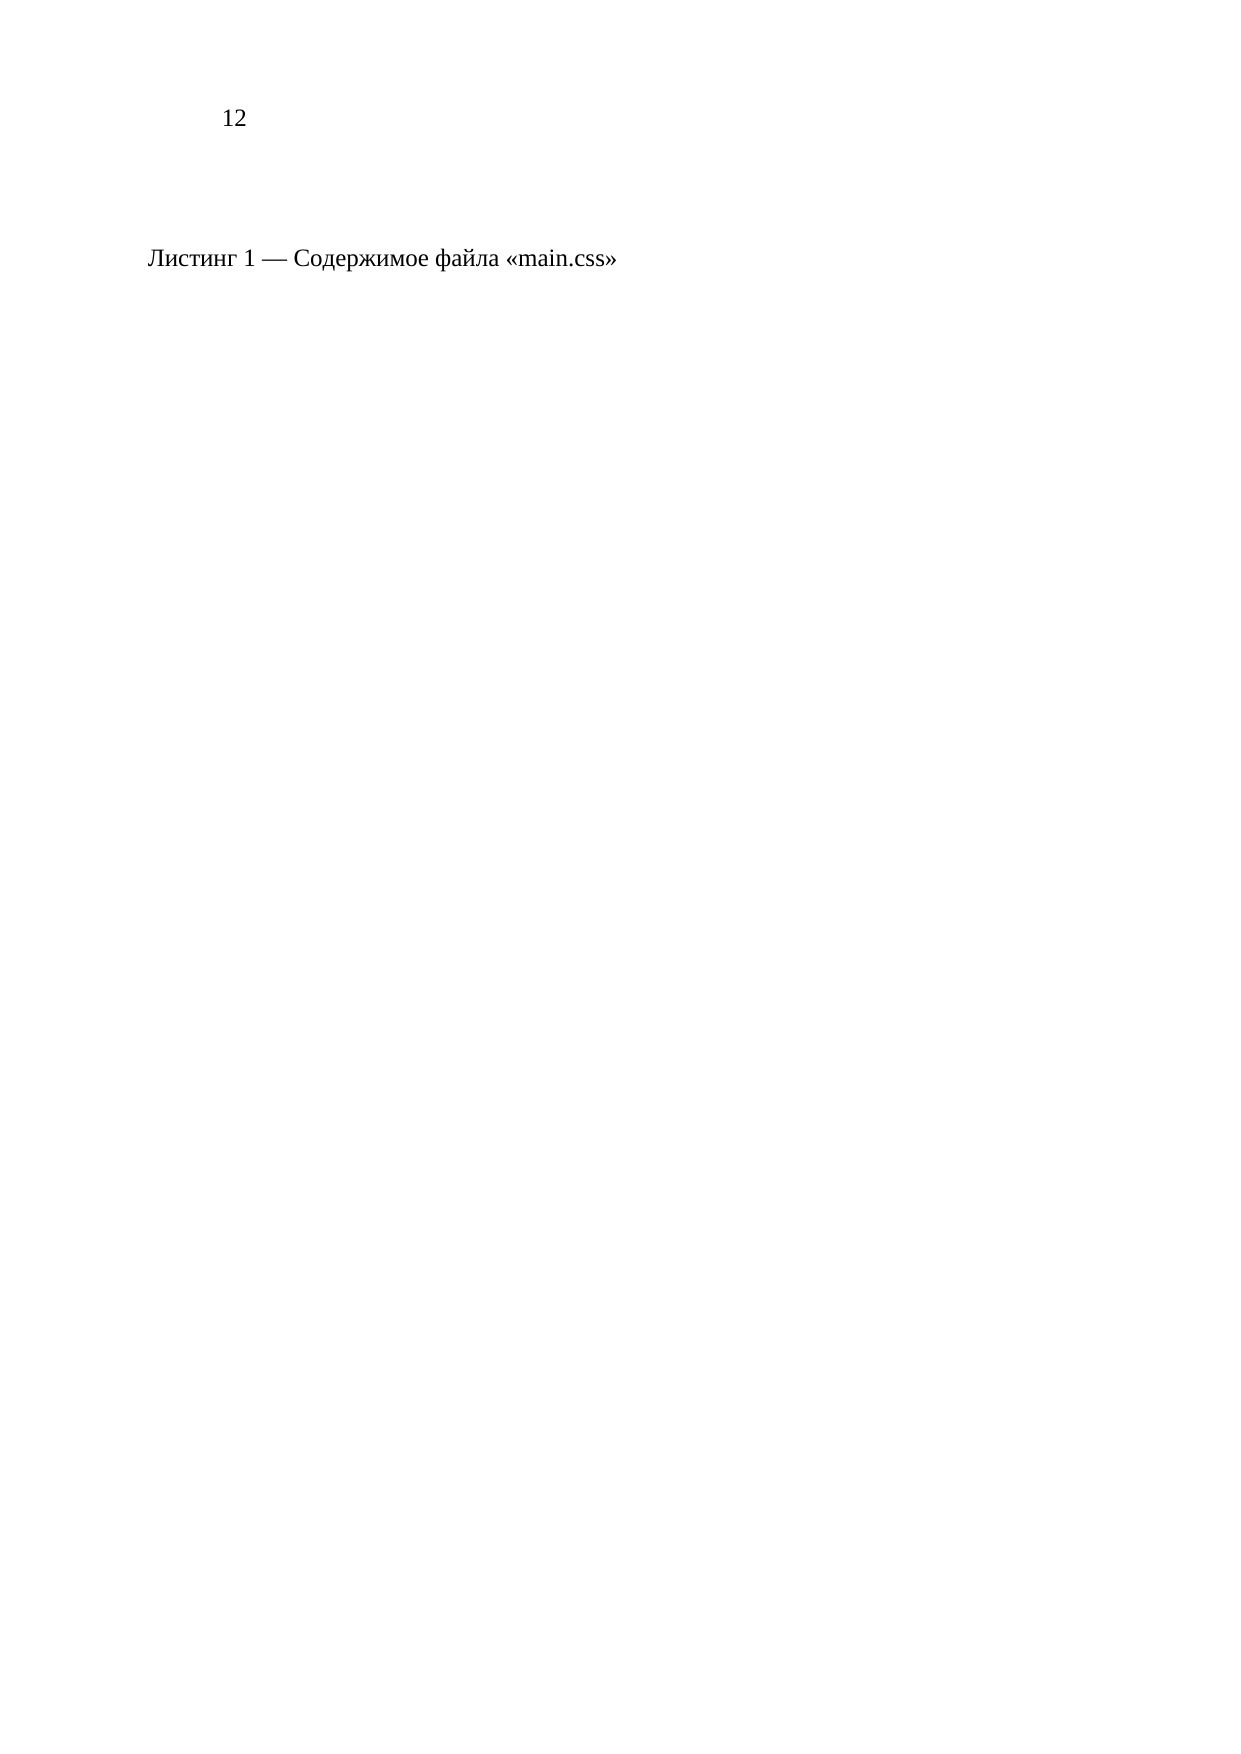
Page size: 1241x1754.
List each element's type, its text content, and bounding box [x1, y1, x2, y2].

text Содержимое файла «main.css» [148, 243, 1152, 272]
